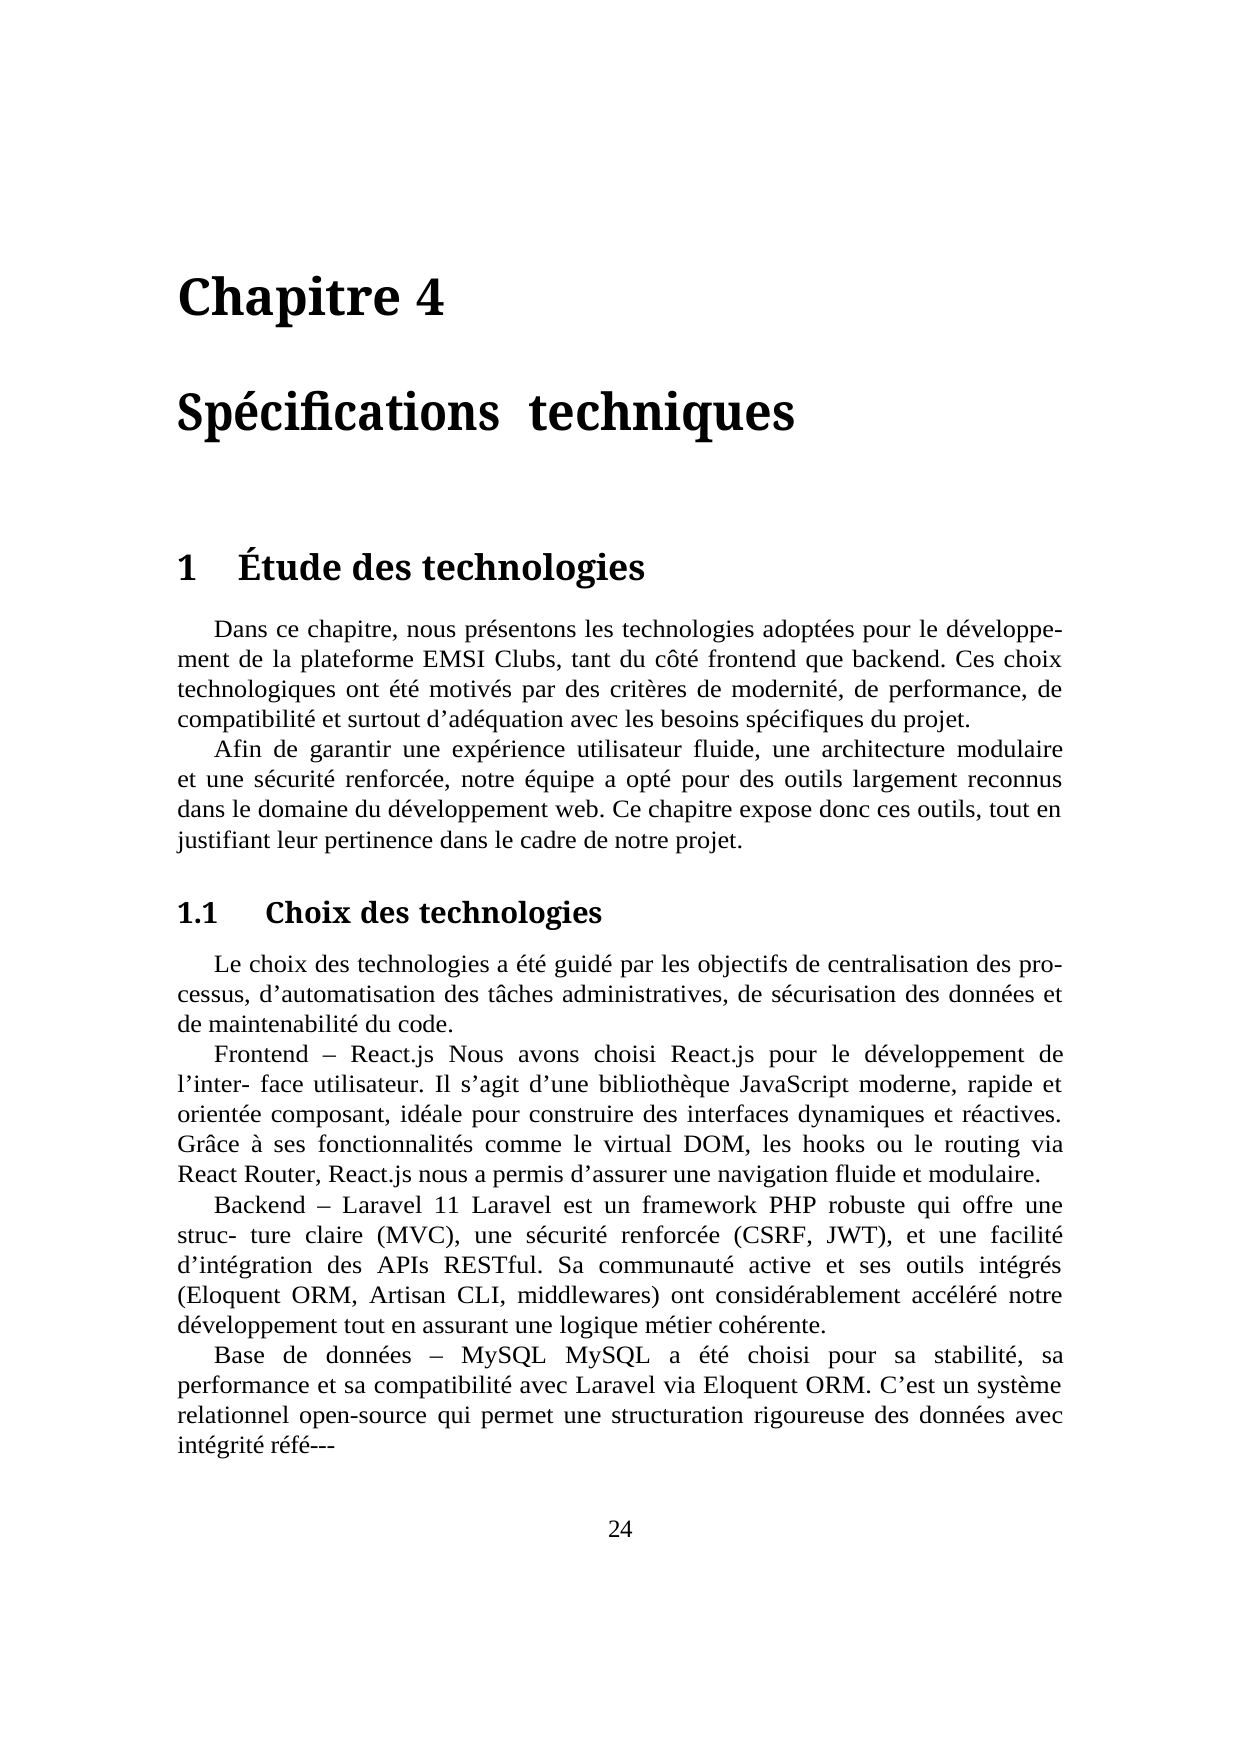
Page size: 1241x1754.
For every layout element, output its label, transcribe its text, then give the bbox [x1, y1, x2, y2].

text Dans ce chapitre, nous présentons les technologies adoptées pour le développe- ment de la plateforme EMSI Clubs, tant du côté frontend que backend. Ces choix technologiques ont été motivés par des critères de modernité, de performance, de compatibilité et surtout d’adéquation avec les besoins spécifiques du projet. [177, 614, 1063, 733]
text Spécifications techniques [177, 376, 1196, 446]
subtitle Étude des technologies [177, 542, 1196, 590]
text Base de données – MySQL MySQL a été choisi pour sa stabilité, sa performance et sa compatibilité avec Laravel via Eloquent ORM. C’est un système relationnel open-source qui permet une structuration rigoureuse des données avec intégrité réfé--- [177, 1340, 1063, 1459]
text Le choix des technologies a été guidé par les objectifs de centralisation des pro- cessus, d’automatisation des tâches administratives, de sécurisation des données et de maintenabilité du code. [177, 949, 1063, 1038]
subtitle Chapitre 4 [177, 261, 1196, 330]
text Afin de garantir une expérience utilisateur fluide, une architecture modulaire et une sécurité renforcée, notre équipe a opté pour des outils largement reconnus dans le domaine du développement web. Ce chapitre expose donc ces outils, tout en justifiant leur pertinence dans le cadre de notre projet. [177, 734, 1063, 853]
text Backend – Laravel 11 Laravel est un framework PHP robuste qui offre une struc- ture claire (MVC), une sécurité renforcée (CSRF, JWT), et une facilité d’intégration des APIs RESTful. Sa communauté active et ses outils intégrés (Eloquent ORM, Artisan CLI, middlewares) ont considérablement accéléré notre développement tout en assurant une logique métier cohérente. [177, 1190, 1063, 1339]
subtitle Choix des technologies [177, 893, 1196, 932]
text 24 [301, 1514, 939, 1543]
text Frontend – React.js Nous avons choisi React.js pour le développement de l’inter- face utilisateur. Il s’agit d’une bibliothèque JavaScript moderne, rapide et orientée composant, idéale pour construire des interfaces dynamiques et réactives. Grâce à ses fonctionnalités comme le virtual DOM, les hooks ou le routing via React Router, React.js nous a permis d’assurer une navigation fluide et modulaire. [177, 1039, 1063, 1188]
